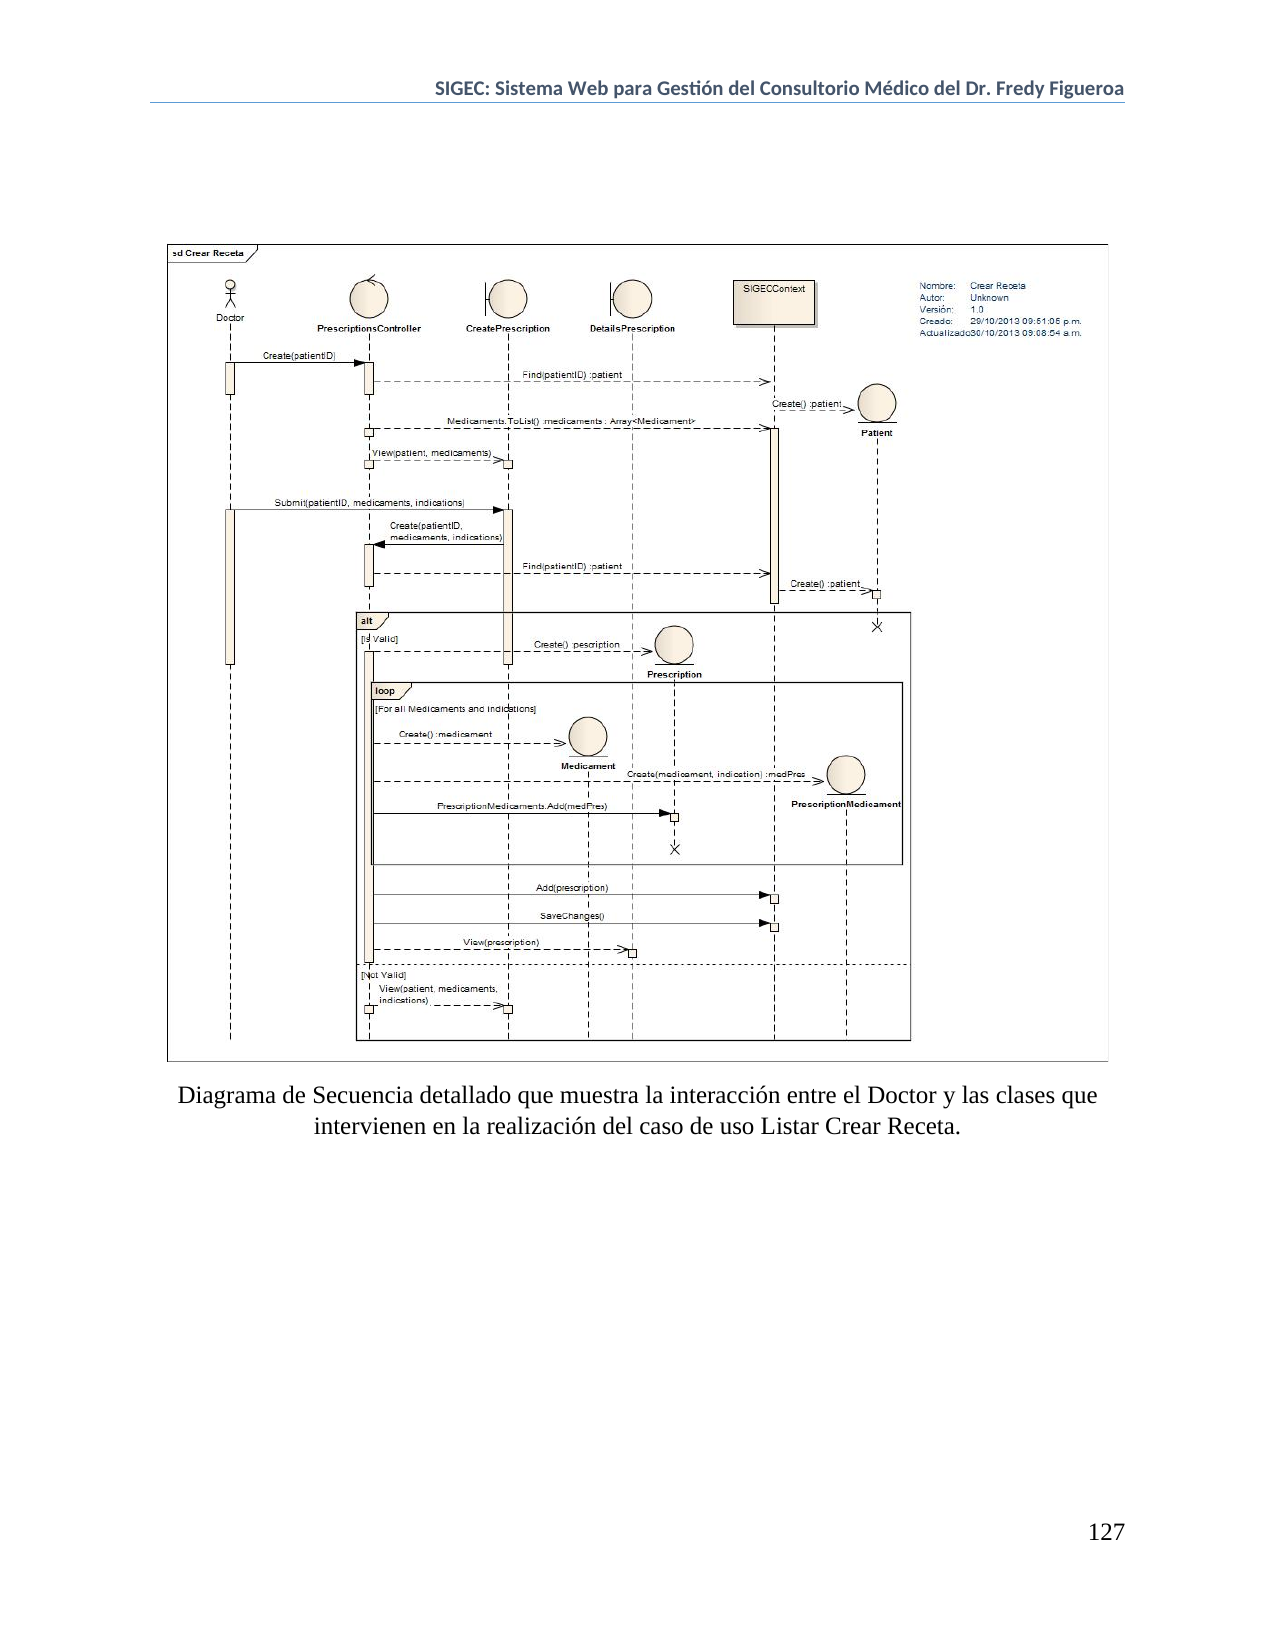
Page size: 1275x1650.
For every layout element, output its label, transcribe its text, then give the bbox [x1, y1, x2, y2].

text Diagrama de Secuencia detallado que muestra la interacción entre el Doctor y las clases que intervienen en la realización del caso de uso Listar Crear Receta. [150, 1080, 1125, 1140]
picture [167, 243, 1109, 1062]
